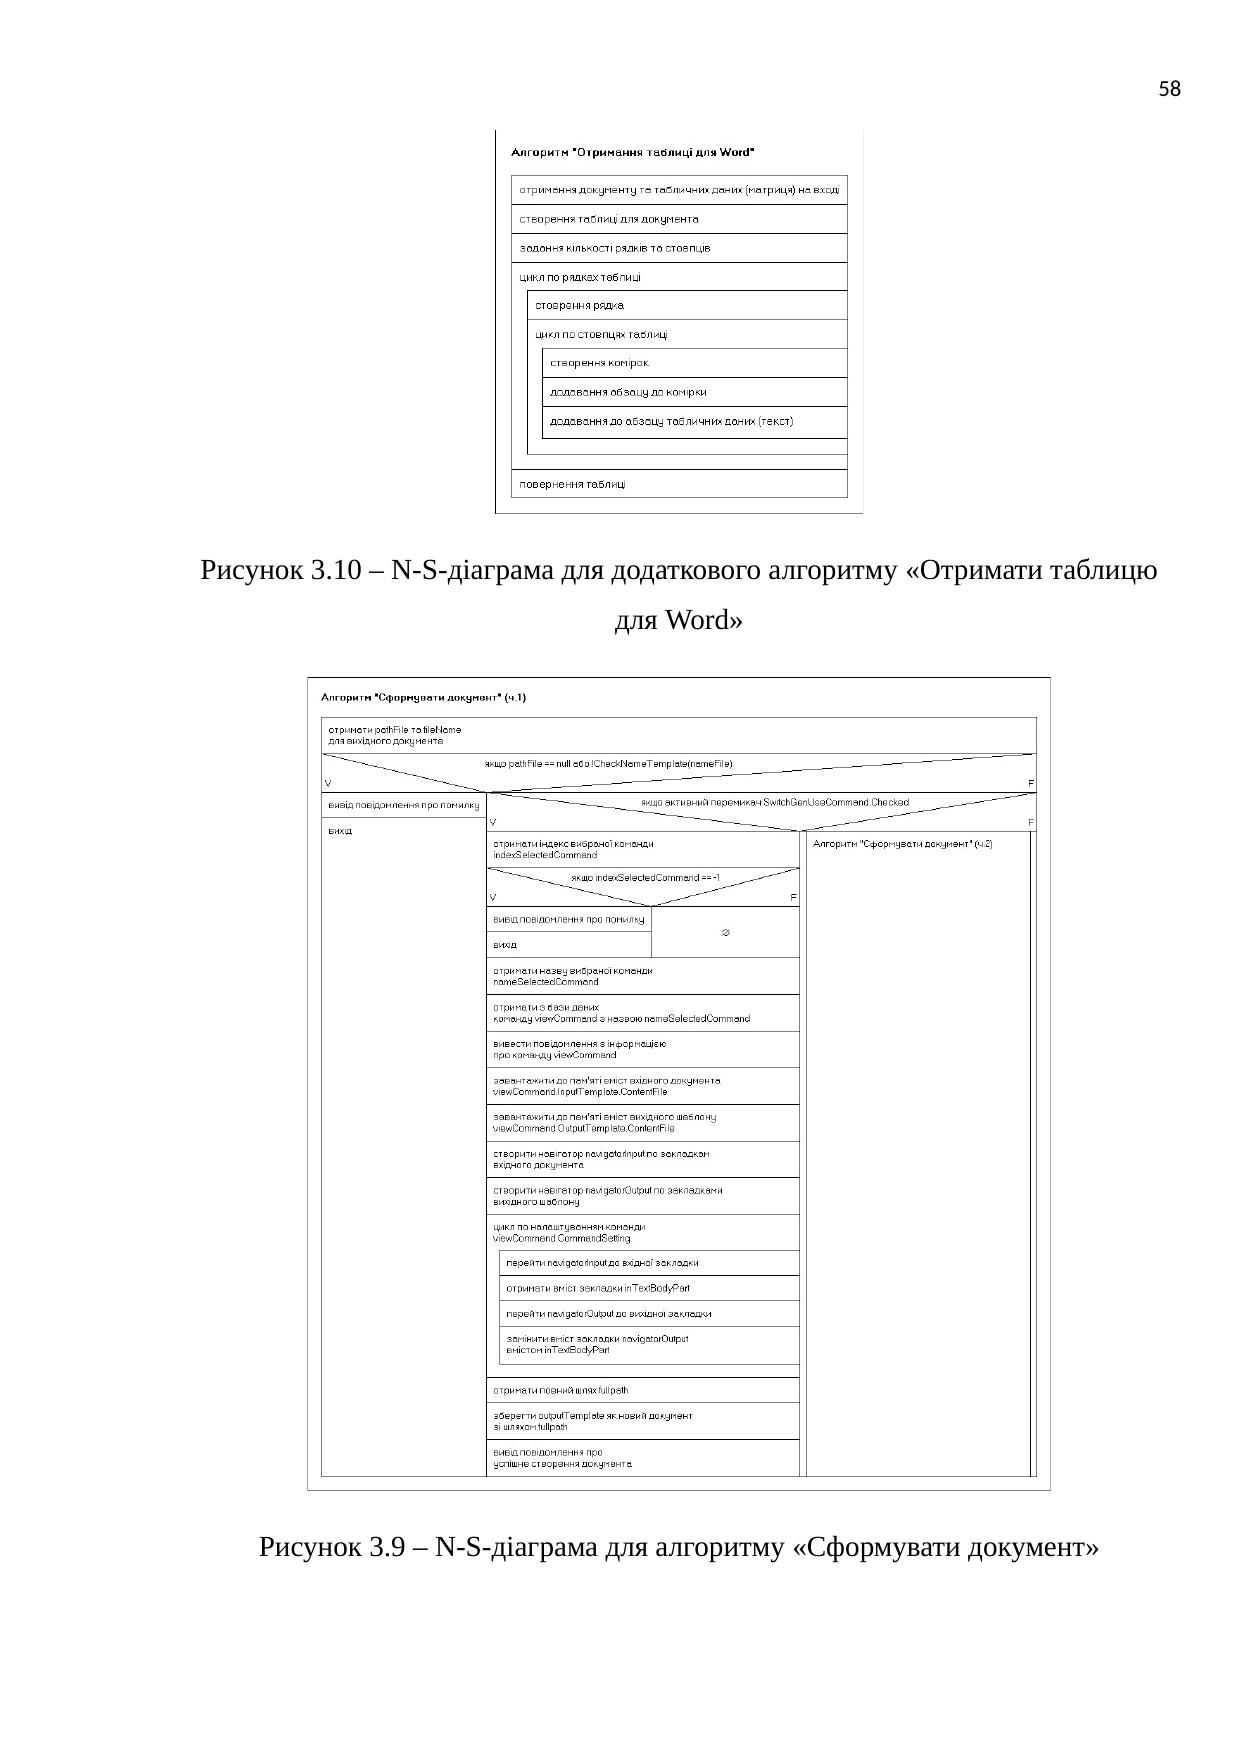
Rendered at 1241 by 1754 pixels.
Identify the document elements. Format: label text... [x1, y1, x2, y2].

picture [495, 130, 864, 514]
text Рисунок 3.10 – N-S-діаграма для додаткового алгоритму «Отримати таблицю для Word» [177, 552, 1181, 636]
text Рисунок 3.9 – N-S-діаграма для алгоритму «Сформувати документ» [177, 1529, 1181, 1563]
picture [307, 677, 1051, 1491]
